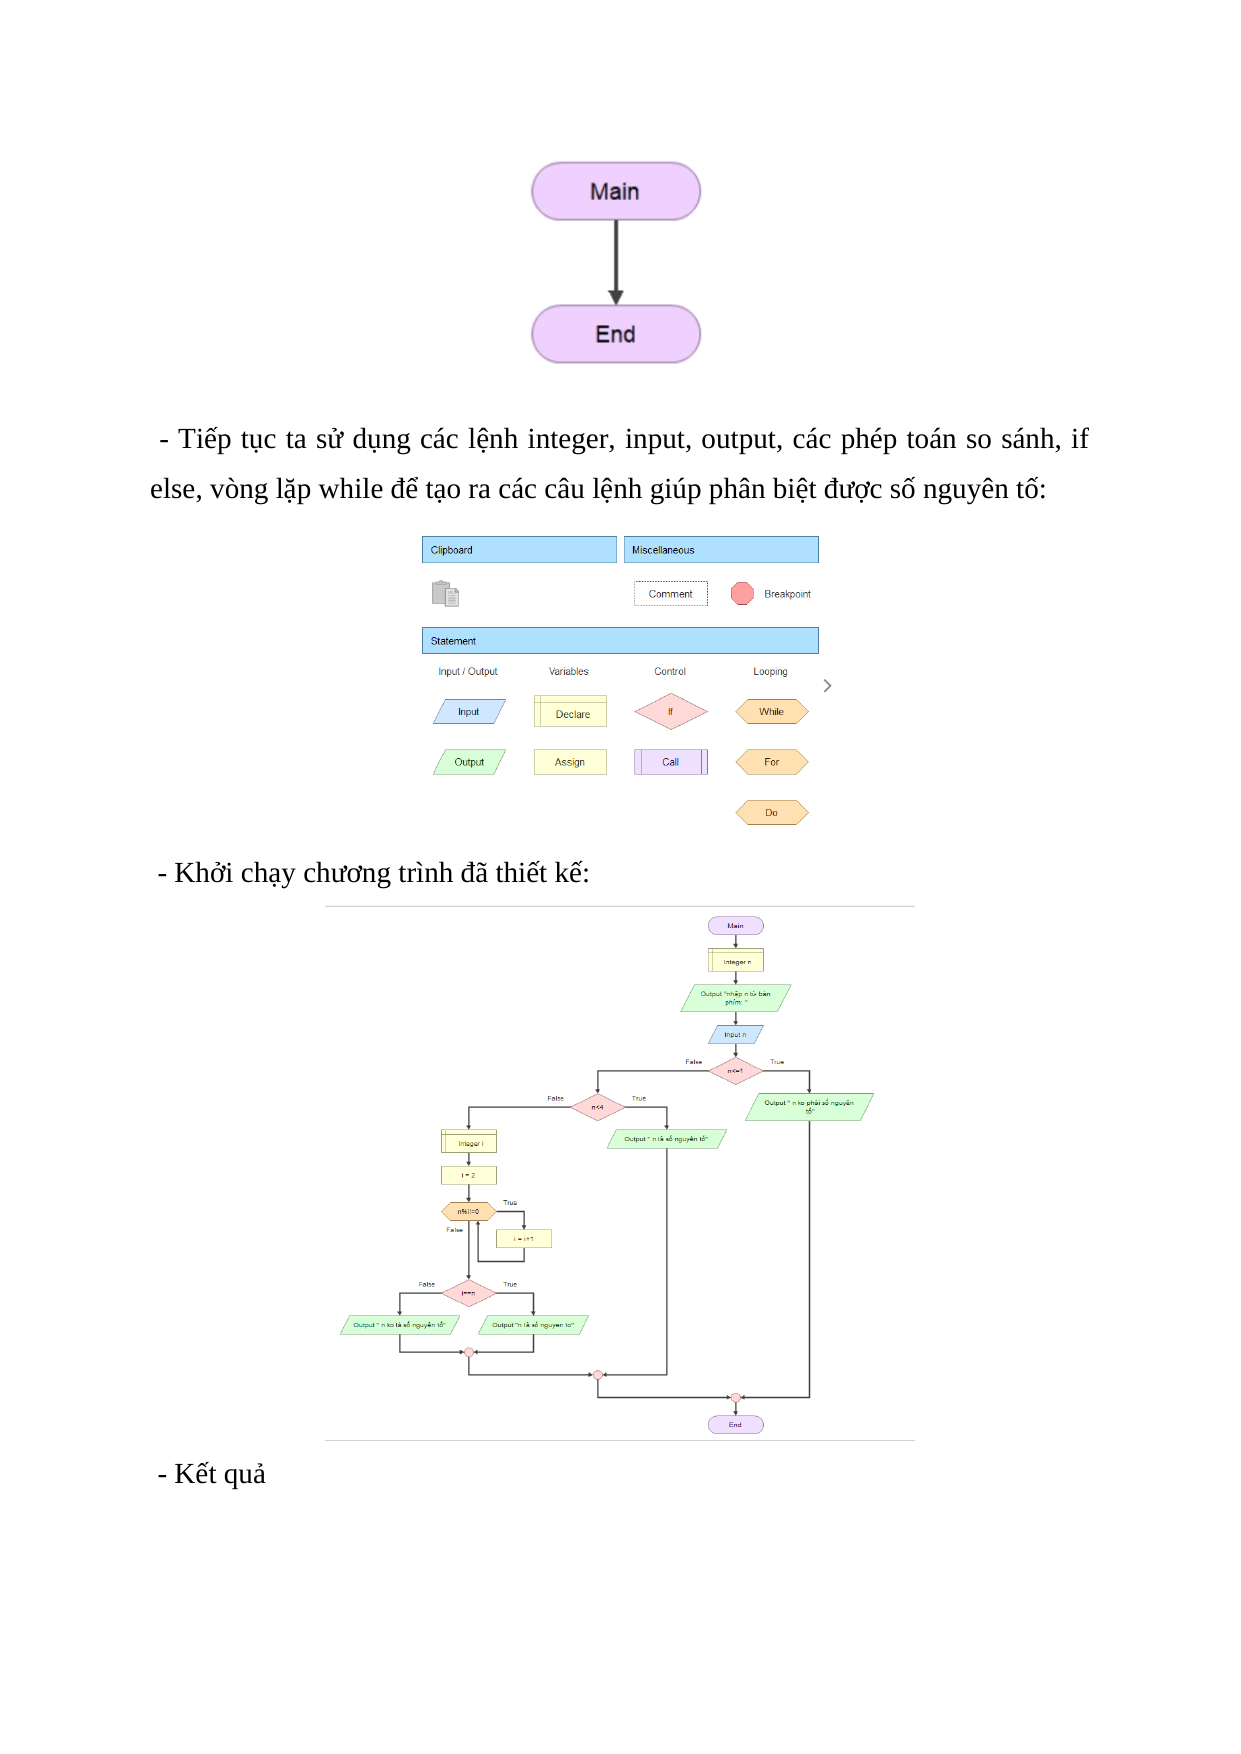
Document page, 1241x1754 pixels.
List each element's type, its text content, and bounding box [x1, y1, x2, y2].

list - Kết quả [150, 1456, 1090, 1490]
picture [403, 521, 838, 840]
picture [325, 905, 916, 1441]
picture [456, 150, 785, 406]
list - Tiếp tục ta sử dụng các lệnh integer, input, output, các phép toán so sánh, if else, vòng lặp while để tạo ra các câu lệnh giúp phân biệt được số nguyên tố: [150, 421, 1090, 505]
list - Khởi chạy chương trình đã thiết kế: [150, 855, 1090, 888]
